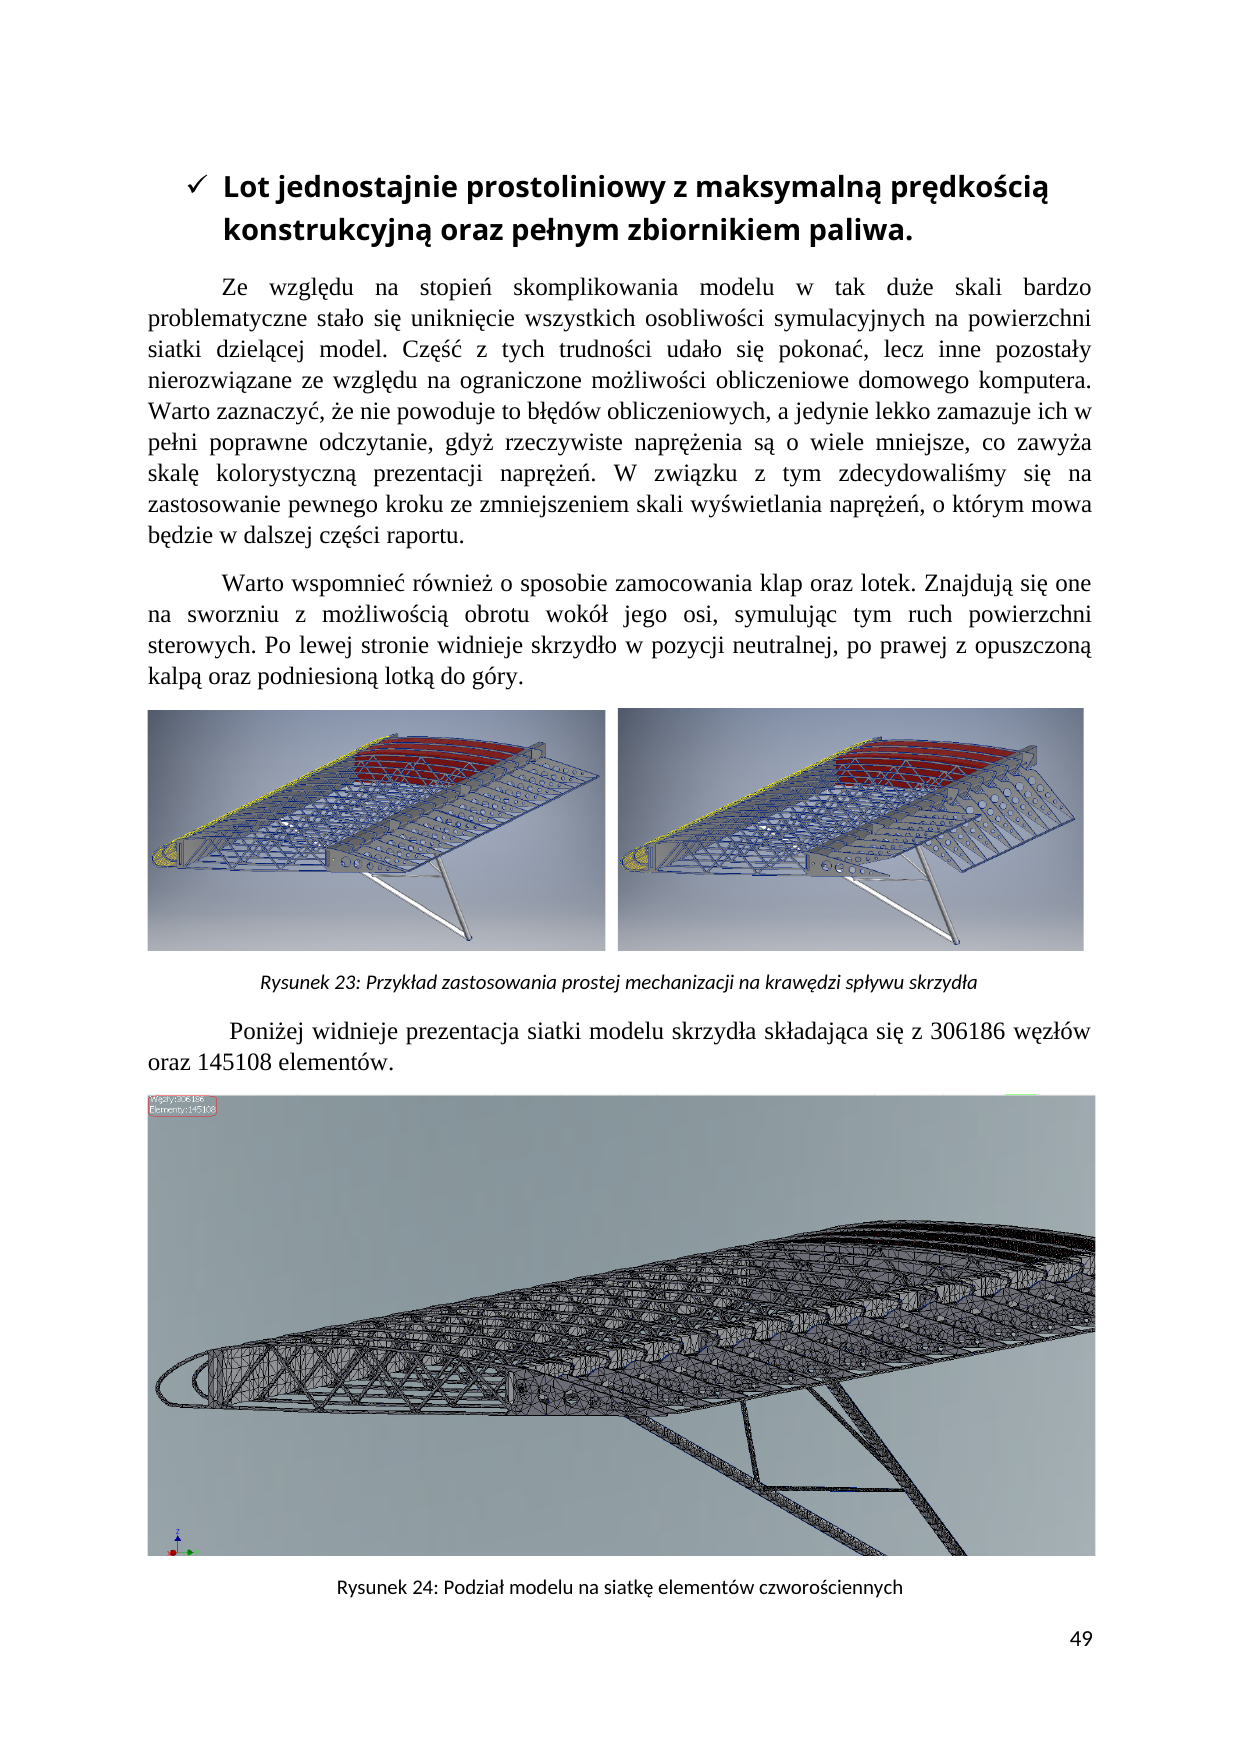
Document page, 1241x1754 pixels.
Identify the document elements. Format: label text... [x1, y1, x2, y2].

picture [617, 708, 1084, 951]
picture [147, 1094, 1096, 1556]
text Rysunek 24: Podział modelu na siatkę elementów czworościennych [148, 1574, 1093, 1600]
picture [147, 710, 606, 951]
text Warto wspomnieć również o sposobie zamocowania klap oraz lotek. Znajdują się one na sworzniu z możliwością obrotu wokół jego osi, symulując tym ruch powierzchni sterowych. Po lewej stronie widnieje skrzydło w pozycji neutralnej, po prawej z opuszczoną kalpą oraz podniesioną lotką do góry. [148, 568, 1093, 689]
subtitle Lot jednostajnie prostoliniowy z maksymalną prędkością konstrukcyjną oraz pełnym zbiornikiem paliwa. [185, 167, 1093, 249]
text Poniżej widnieje prezentacja siatki modelu skrzydła składająca się z 306186 węzłów oraz 145108 elementów. [148, 1016, 1093, 1076]
text Rysunek 23: Przykład zastosowania prostej mechanizacji na krawędzi spływu skrzydła [148, 969, 1093, 995]
text Ze względu na stopień skomplikowania modelu w tak duże skali bardzo problematyczne stało się uniknięcie wszystkich osobliwości symulacyjnych na powierzchni siatki dzielącej model. Część z tych trudności udało się pokonać, lecz inne pozostały nierozwiązane ze względu na ograniczone możliwości obliczeniowe domowego komputera. Warto zaznaczyć, że nie powoduje to błędów obliczeniowych, a jedynie lekko zamazuje ich w pełni poprawne odczytanie, gdyż rzeczywiste naprężenia są o wiele mniejsze, co zawyża skalę kolorystyczną prezentacji naprężeń. W związku z tym zdecydowaliśmy się na zastosowanie pewnego kroku ze zmniejszeniem skali wyświetlania naprężeń, o którym mowa będzie w dalszej części raportu. [148, 272, 1093, 549]
